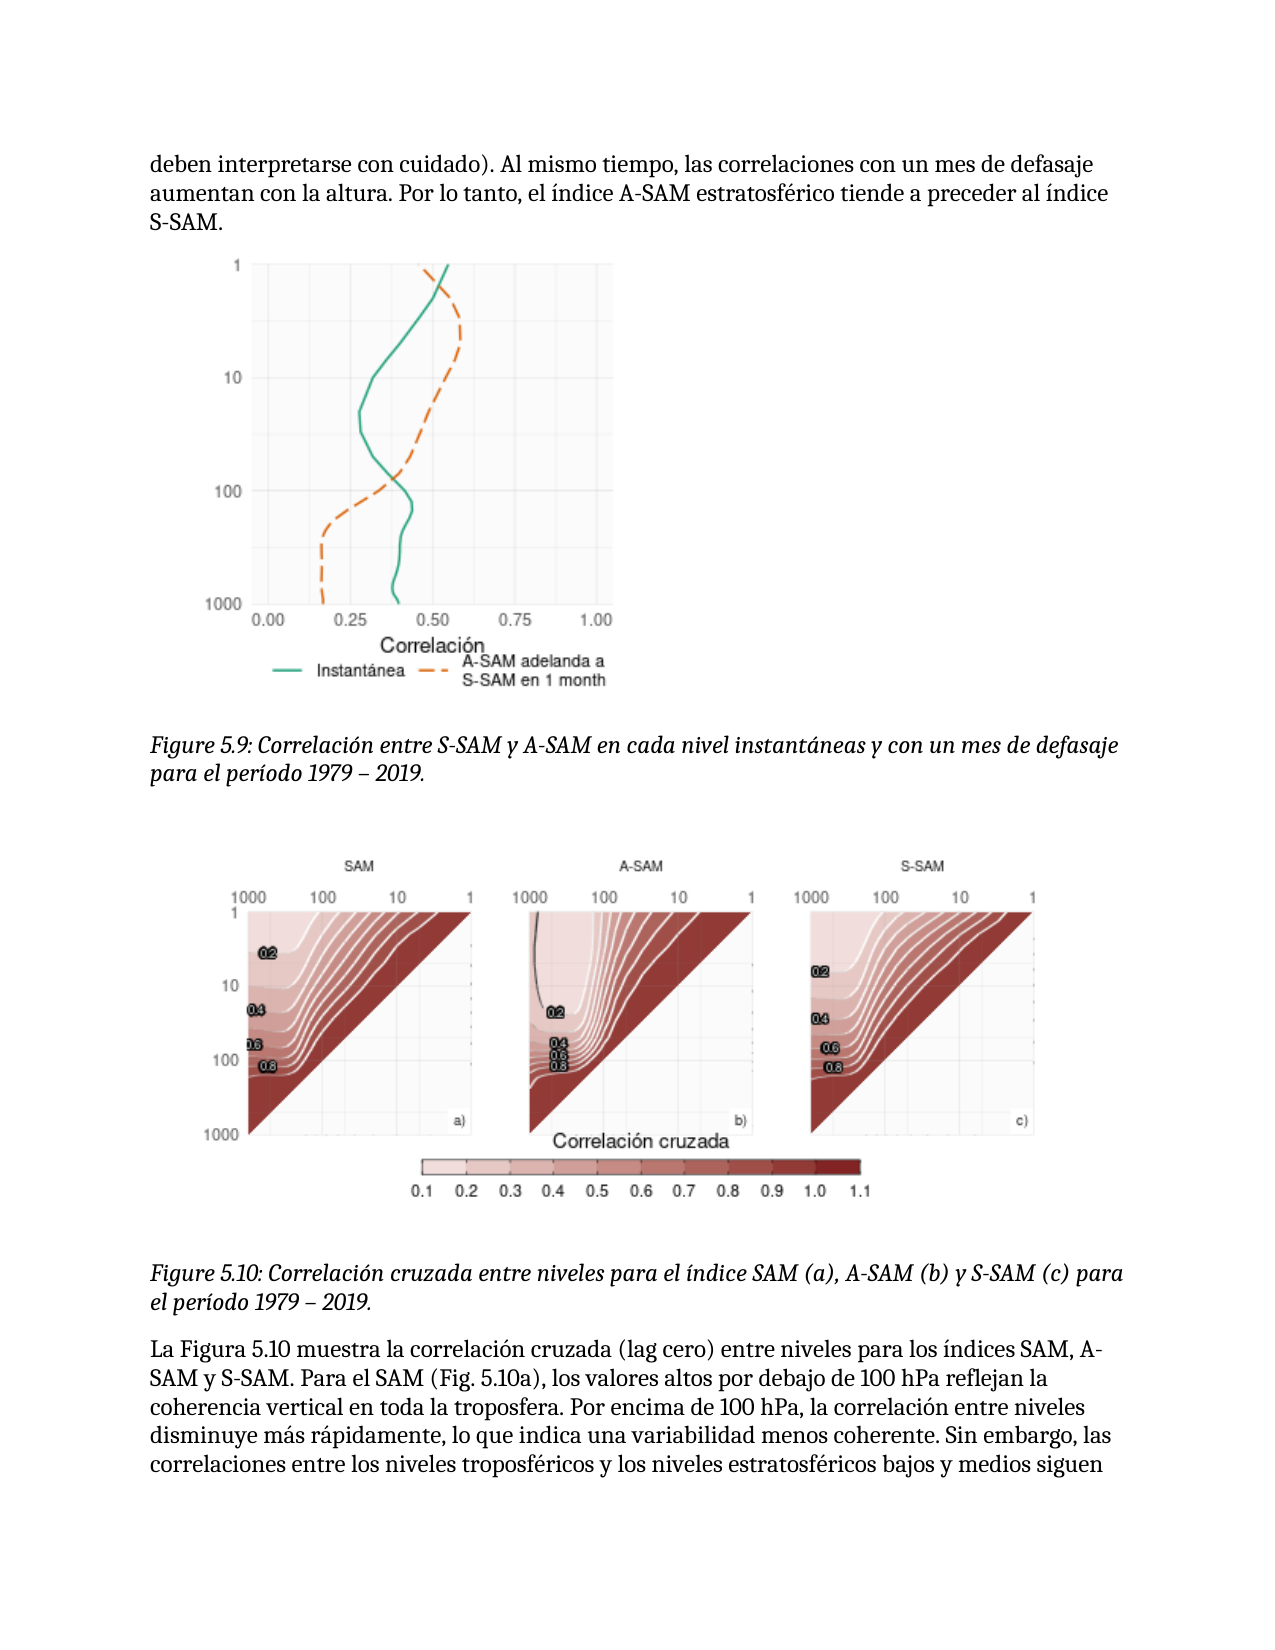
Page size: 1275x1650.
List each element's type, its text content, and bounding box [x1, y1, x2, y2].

picture [168, 255, 624, 710]
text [150, 150, 1125, 236]
picture [168, 800, 1044, 1238]
text Figure 5.10: Correlación cruzada entre niveles para el índice SAM (a), A-SAM (b) y S-SAM (c) para el período 1979 – 2019. [150, 1259, 1125, 1316]
text Figure 5.9: Correlación entre S-SAM y A-SAM en cada nivel instantáneas y con un mes de defasaje para el período 1979 – 2019. [150, 731, 1125, 788]
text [150, 1335, 1125, 1479]
